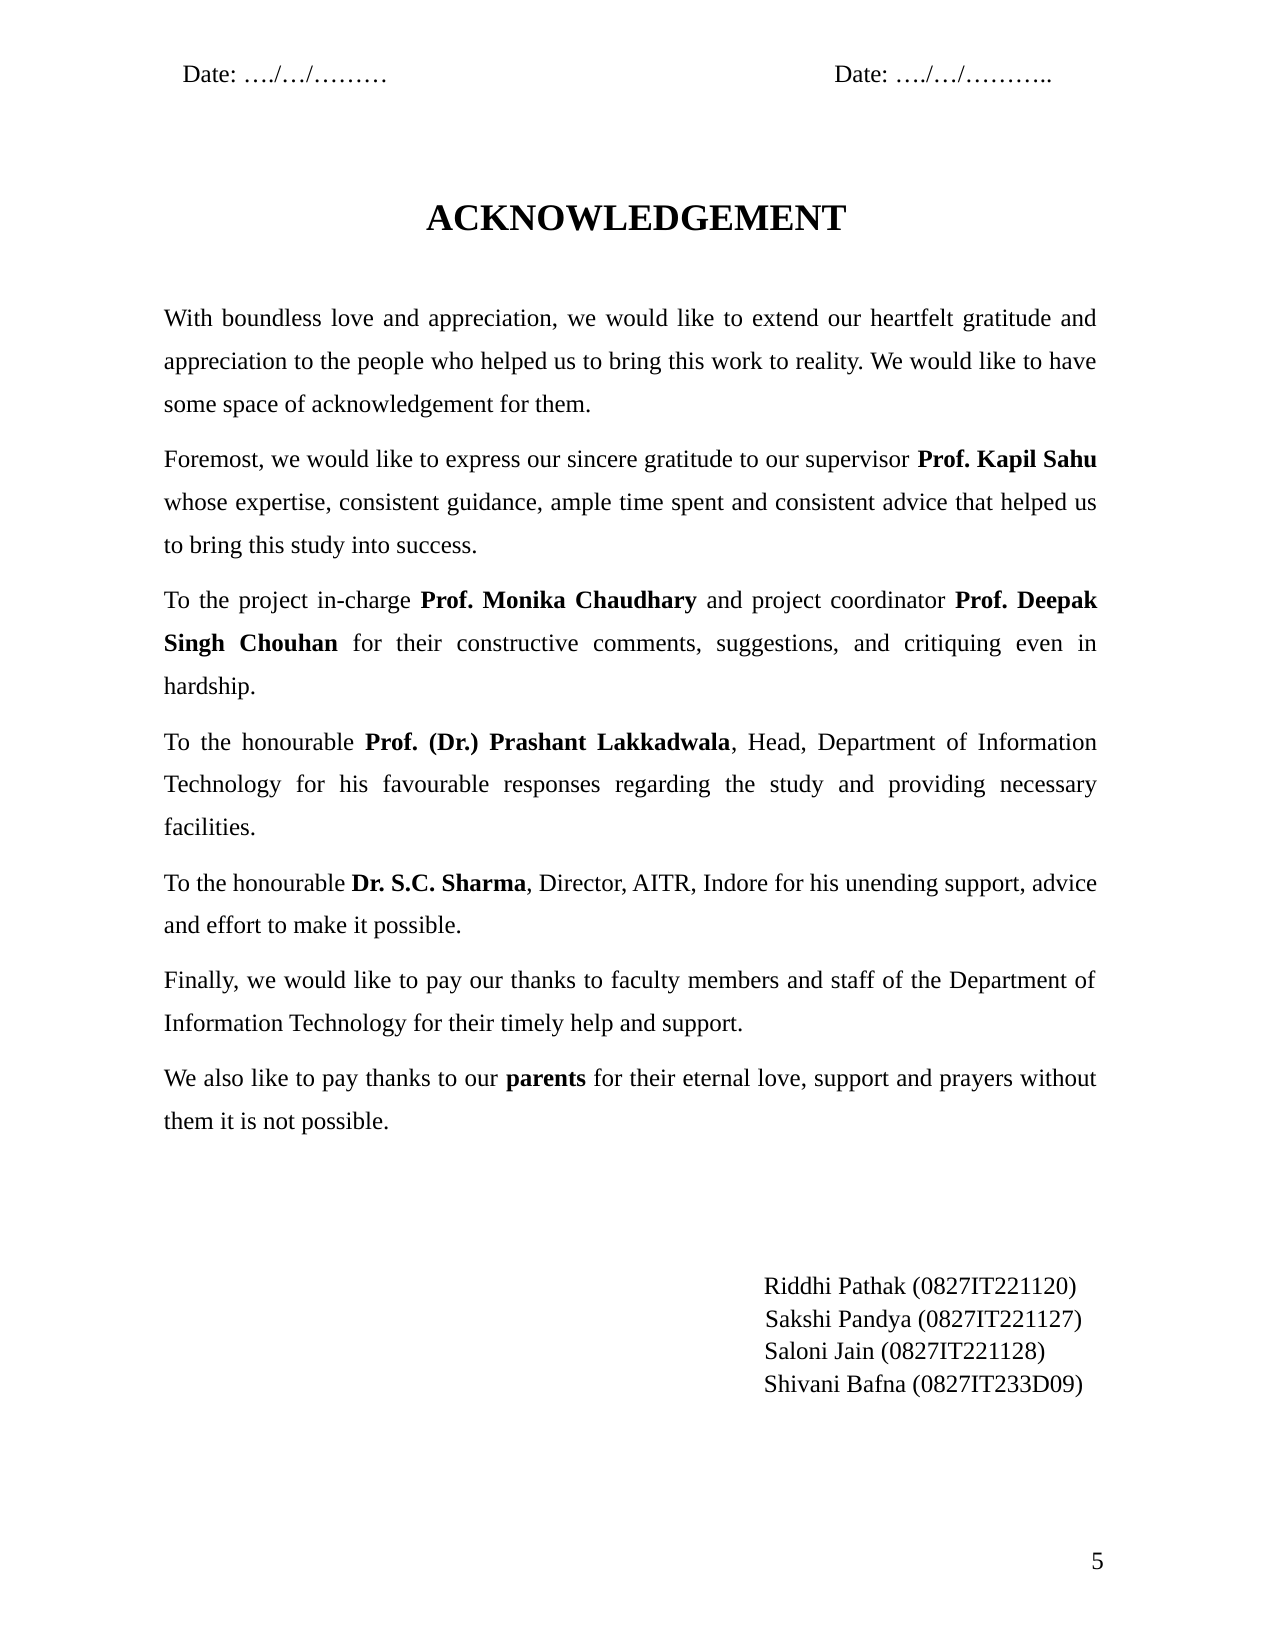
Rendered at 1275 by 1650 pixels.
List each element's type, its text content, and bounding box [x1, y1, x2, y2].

text Sakshi Pandya (0827IT221127) Saloni Jain (0827IT221128) [712, 1304, 1097, 1365]
text With boundless love and appreciation, we would like to extend our heartfelt gratitude and appreciation to the people who helped us to bring this work to reality. We would like to have some space of acknowledgement for them. [164, 303, 1097, 418]
text Finally, we would like to pay our thanks to faculty members and staff of the Department of Information Technology for their timely help and support. [164, 965, 1097, 1037]
text To the project in-charge Prof. Monika Chaudhary and project coordinator Prof. Deepak Singh Chouhan for their constructive comments, suggestions, and critiquing even in hardship. [164, 586, 1097, 700]
text Foremost, we would like to express our sincere gratitude to our supervisor Prof. Kapil Sahu whose expertise, consistent guidance, ample time spent and consistent advice that helped us to bring this study into success. [164, 444, 1097, 559]
text To the honourable Dr. S.C. Sharma, Director, AITR, Indore for his unending support, advice and effort to make it possible. [164, 868, 1097, 939]
subtitle ACKNOWLEDGEMENT [89, 196, 1120, 239]
text To the honourable Prof. (Dr.) Prashant Lakkadwala, Head, Department of Information Technology for his favourable responses regarding the study and providing necessary facilities. [164, 727, 1097, 841]
text Shivani Bafna (0827IT233D09) [660, 1369, 1097, 1398]
text Date: …./…/……… Date: …./…/……….. [89, 59, 1216, 88]
text Riddhi Pathak (0827IT221120) [712, 1271, 1097, 1300]
text We also like to pay thanks to our parents for their eternal love, support and prayers without them it is not possible. [164, 1063, 1097, 1134]
